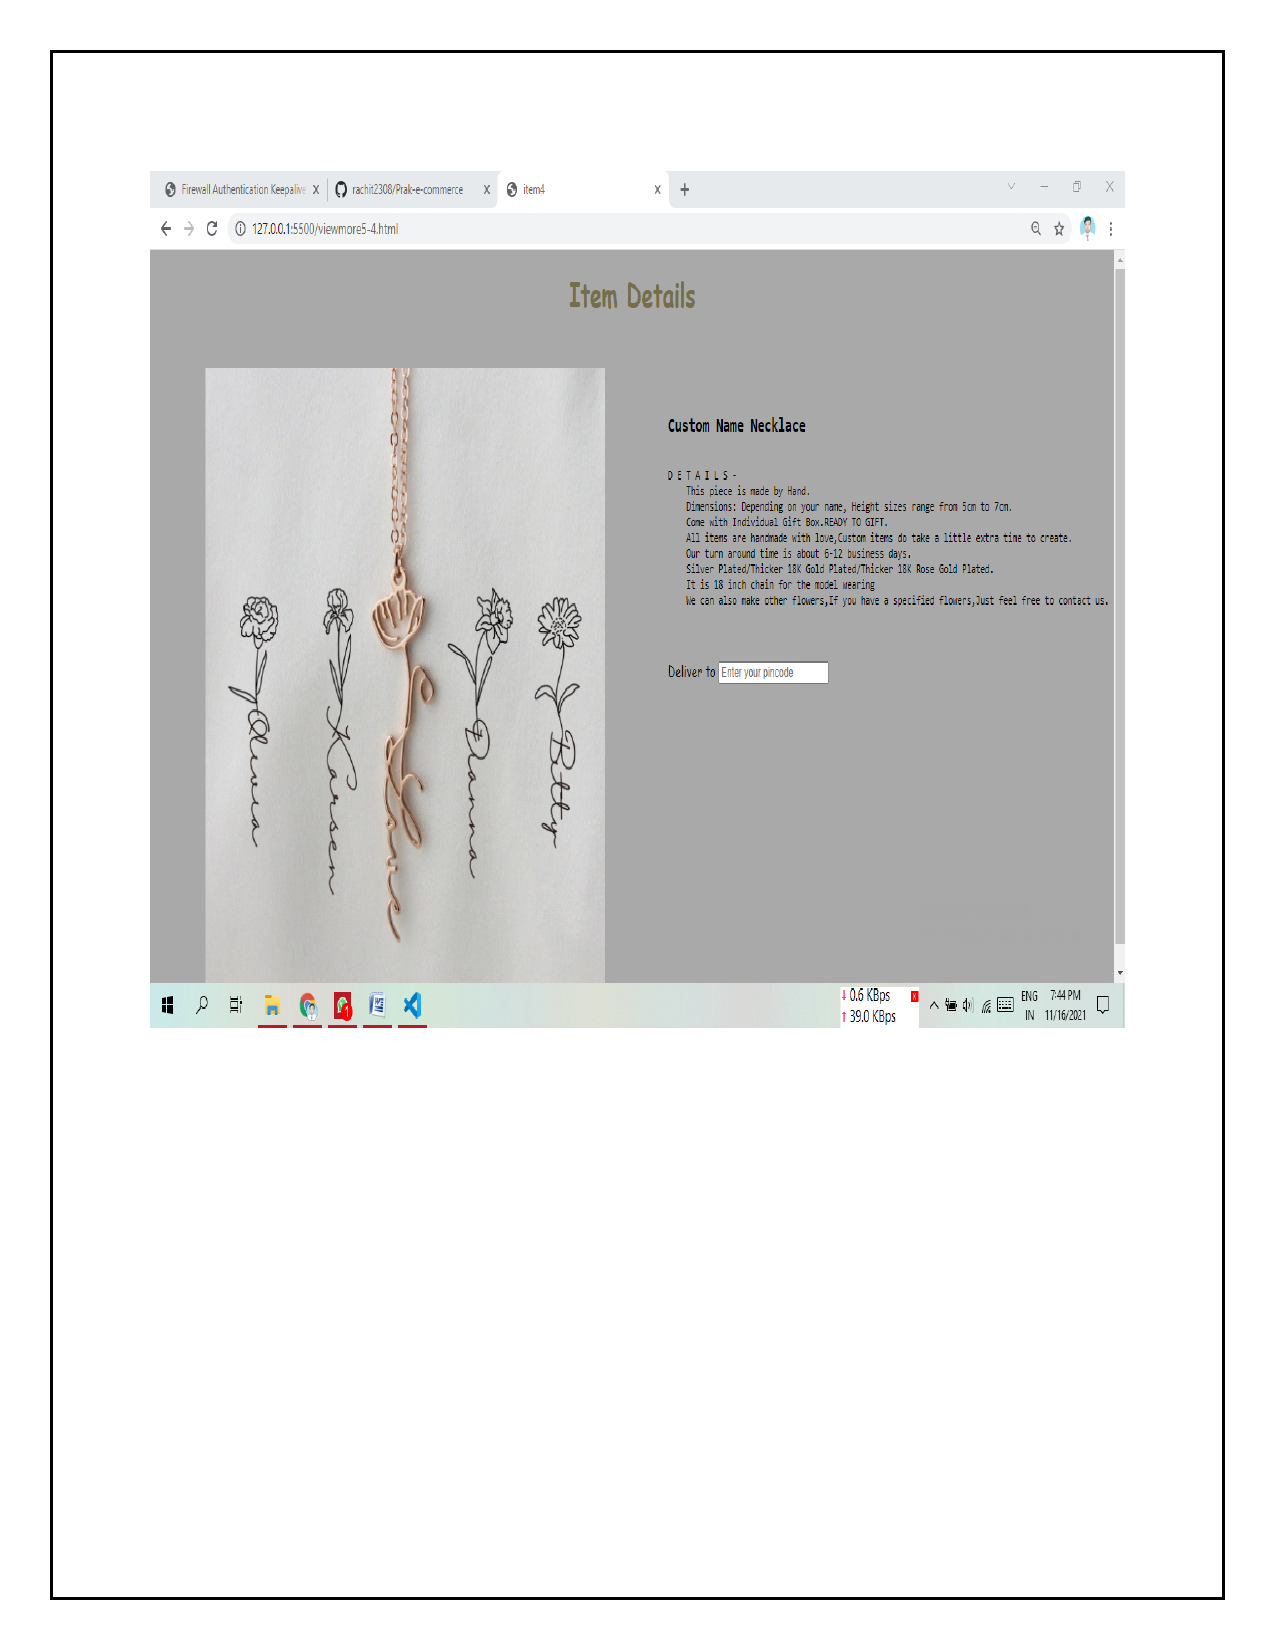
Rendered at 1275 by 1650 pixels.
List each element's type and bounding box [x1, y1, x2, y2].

picture [150, 171, 1125, 1028]
